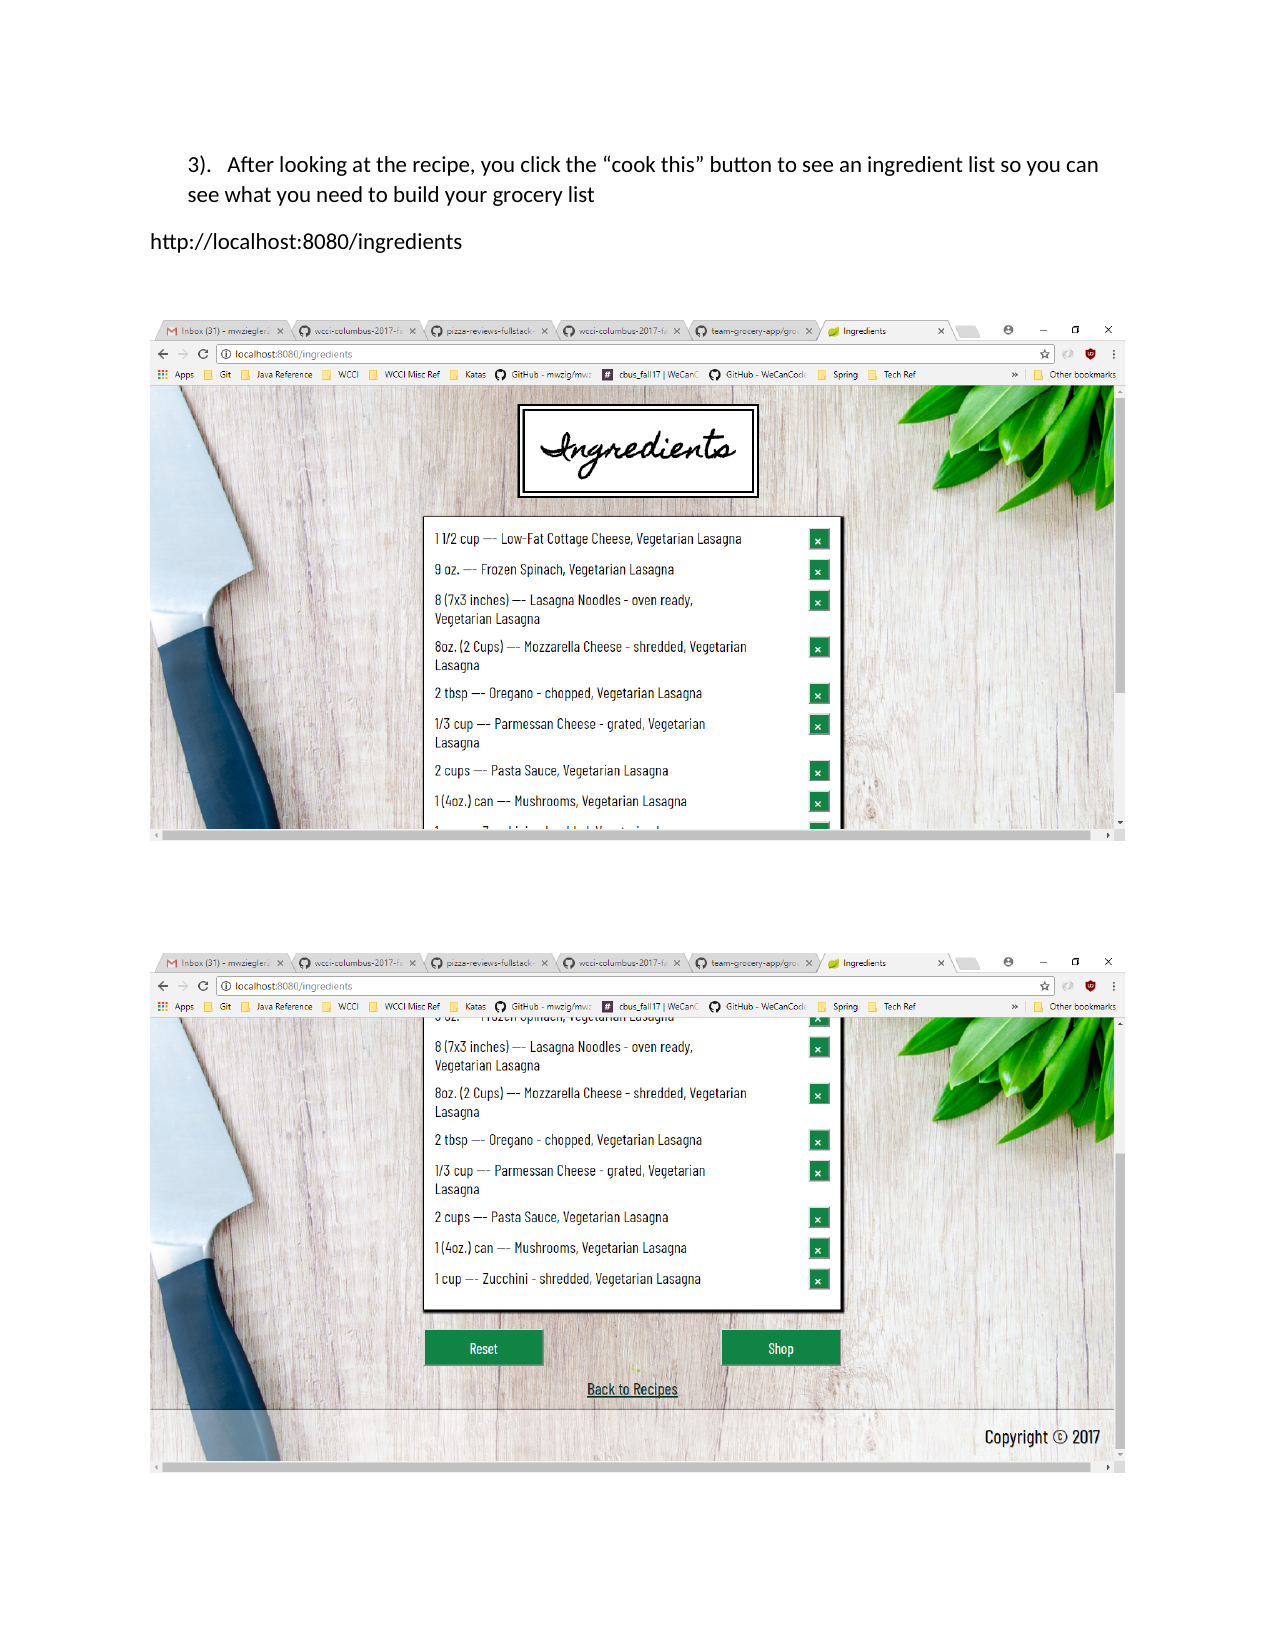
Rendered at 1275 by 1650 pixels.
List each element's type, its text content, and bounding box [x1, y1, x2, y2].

picture [150, 953, 1125, 1473]
text 3). After looking at the recipe, you click the “cook this” button to see an ingredient list so you can see what you need to build your grocery list [187, 150, 1125, 208]
picture [150, 320, 1125, 841]
text http://localhost:8080/ingredients [150, 227, 1125, 255]
